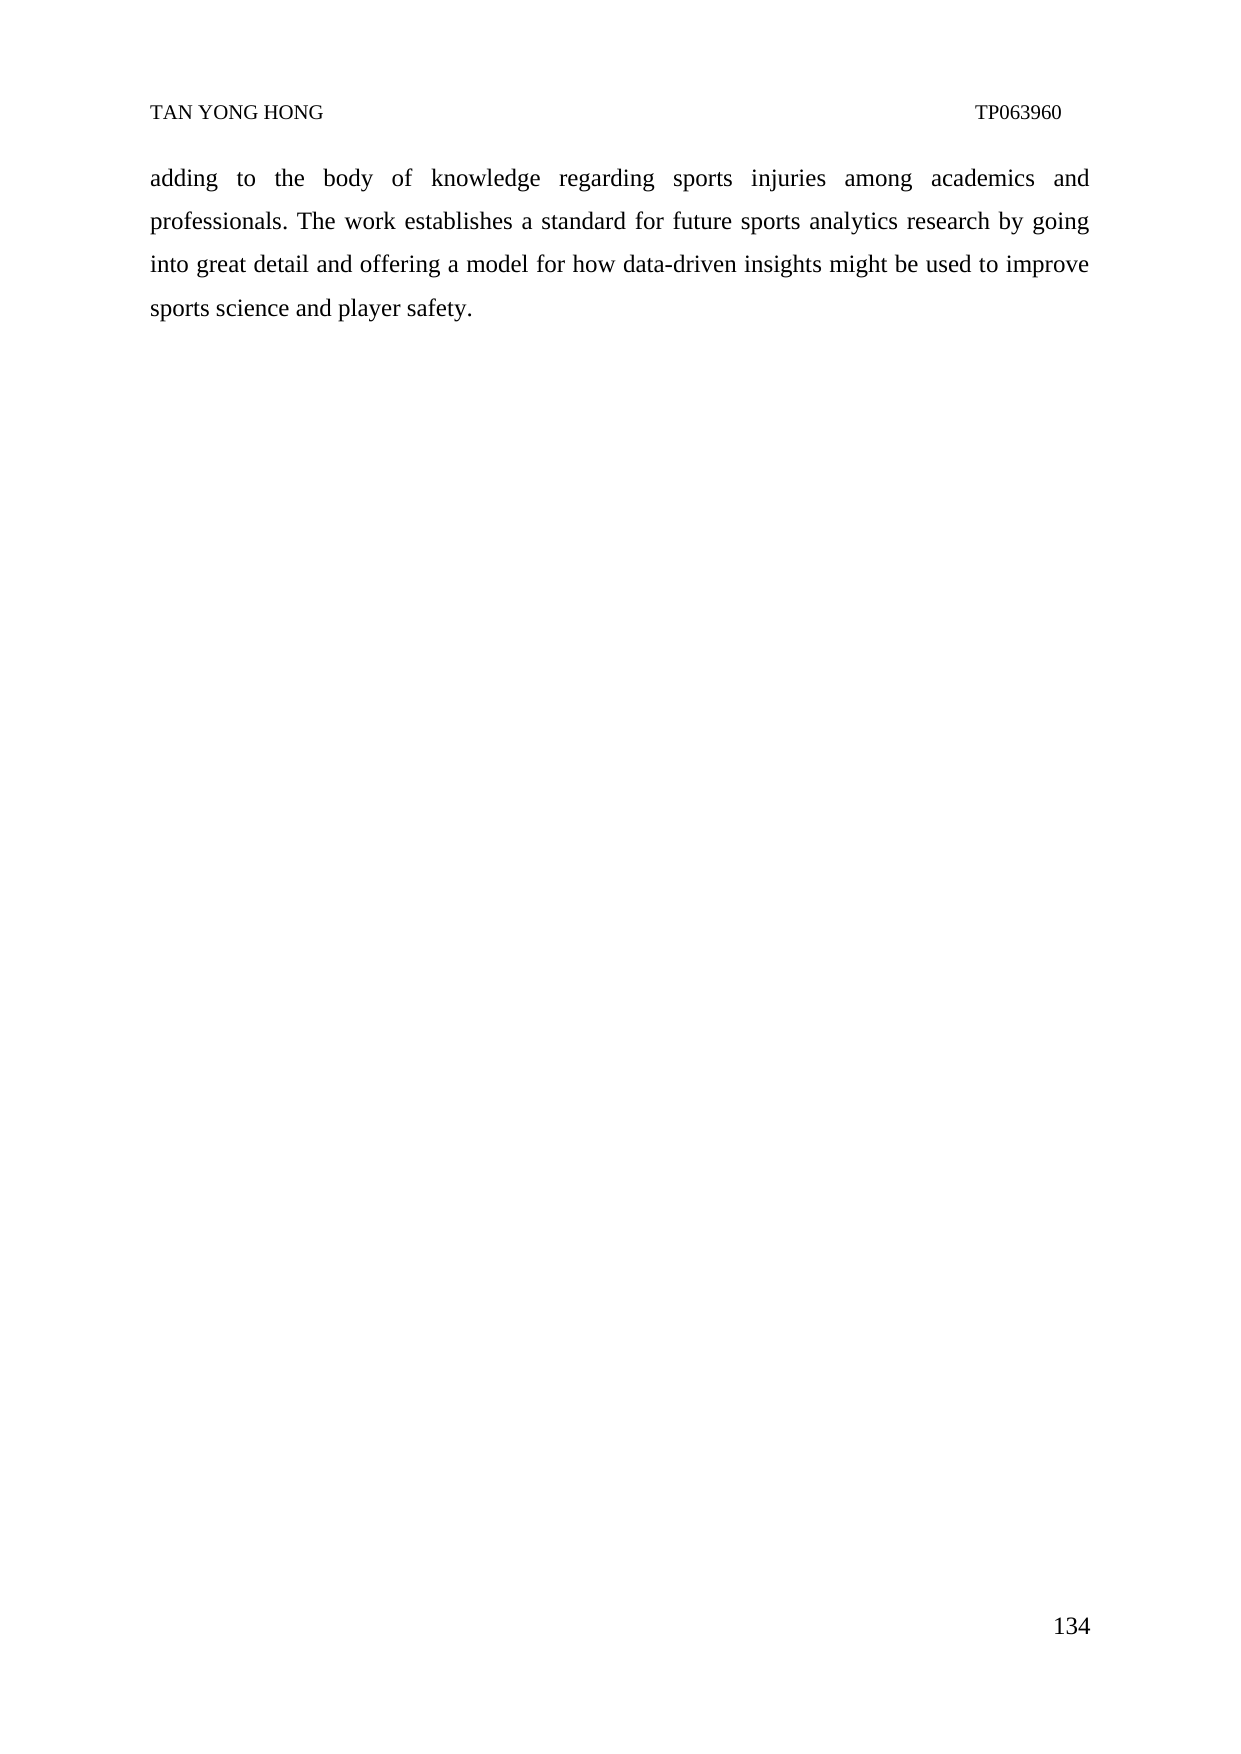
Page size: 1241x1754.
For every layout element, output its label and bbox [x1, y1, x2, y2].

text [150, 163, 1090, 321]
